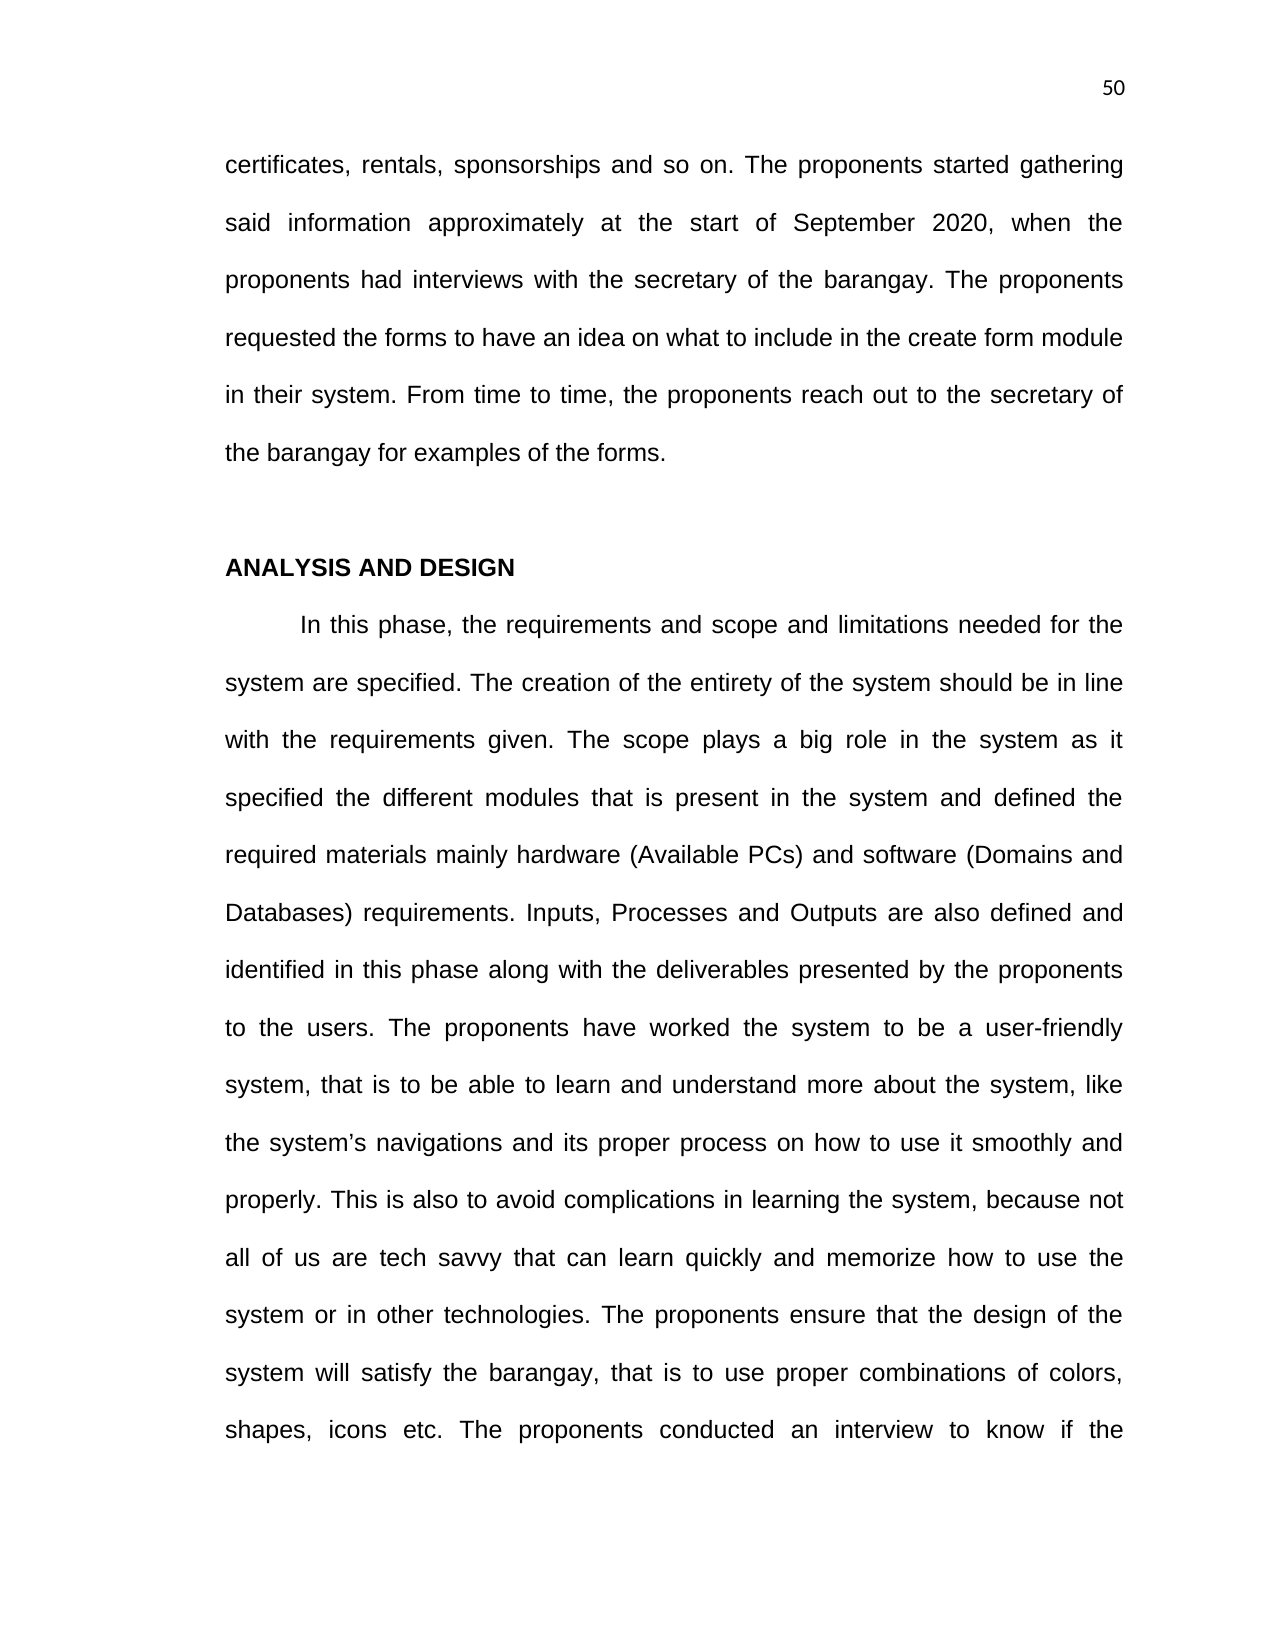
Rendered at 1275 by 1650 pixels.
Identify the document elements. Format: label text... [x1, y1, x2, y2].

text ANALYSIS AND DESIGN [225, 552, 1125, 581]
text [225, 610, 1125, 1444]
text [225, 150, 1125, 466]
